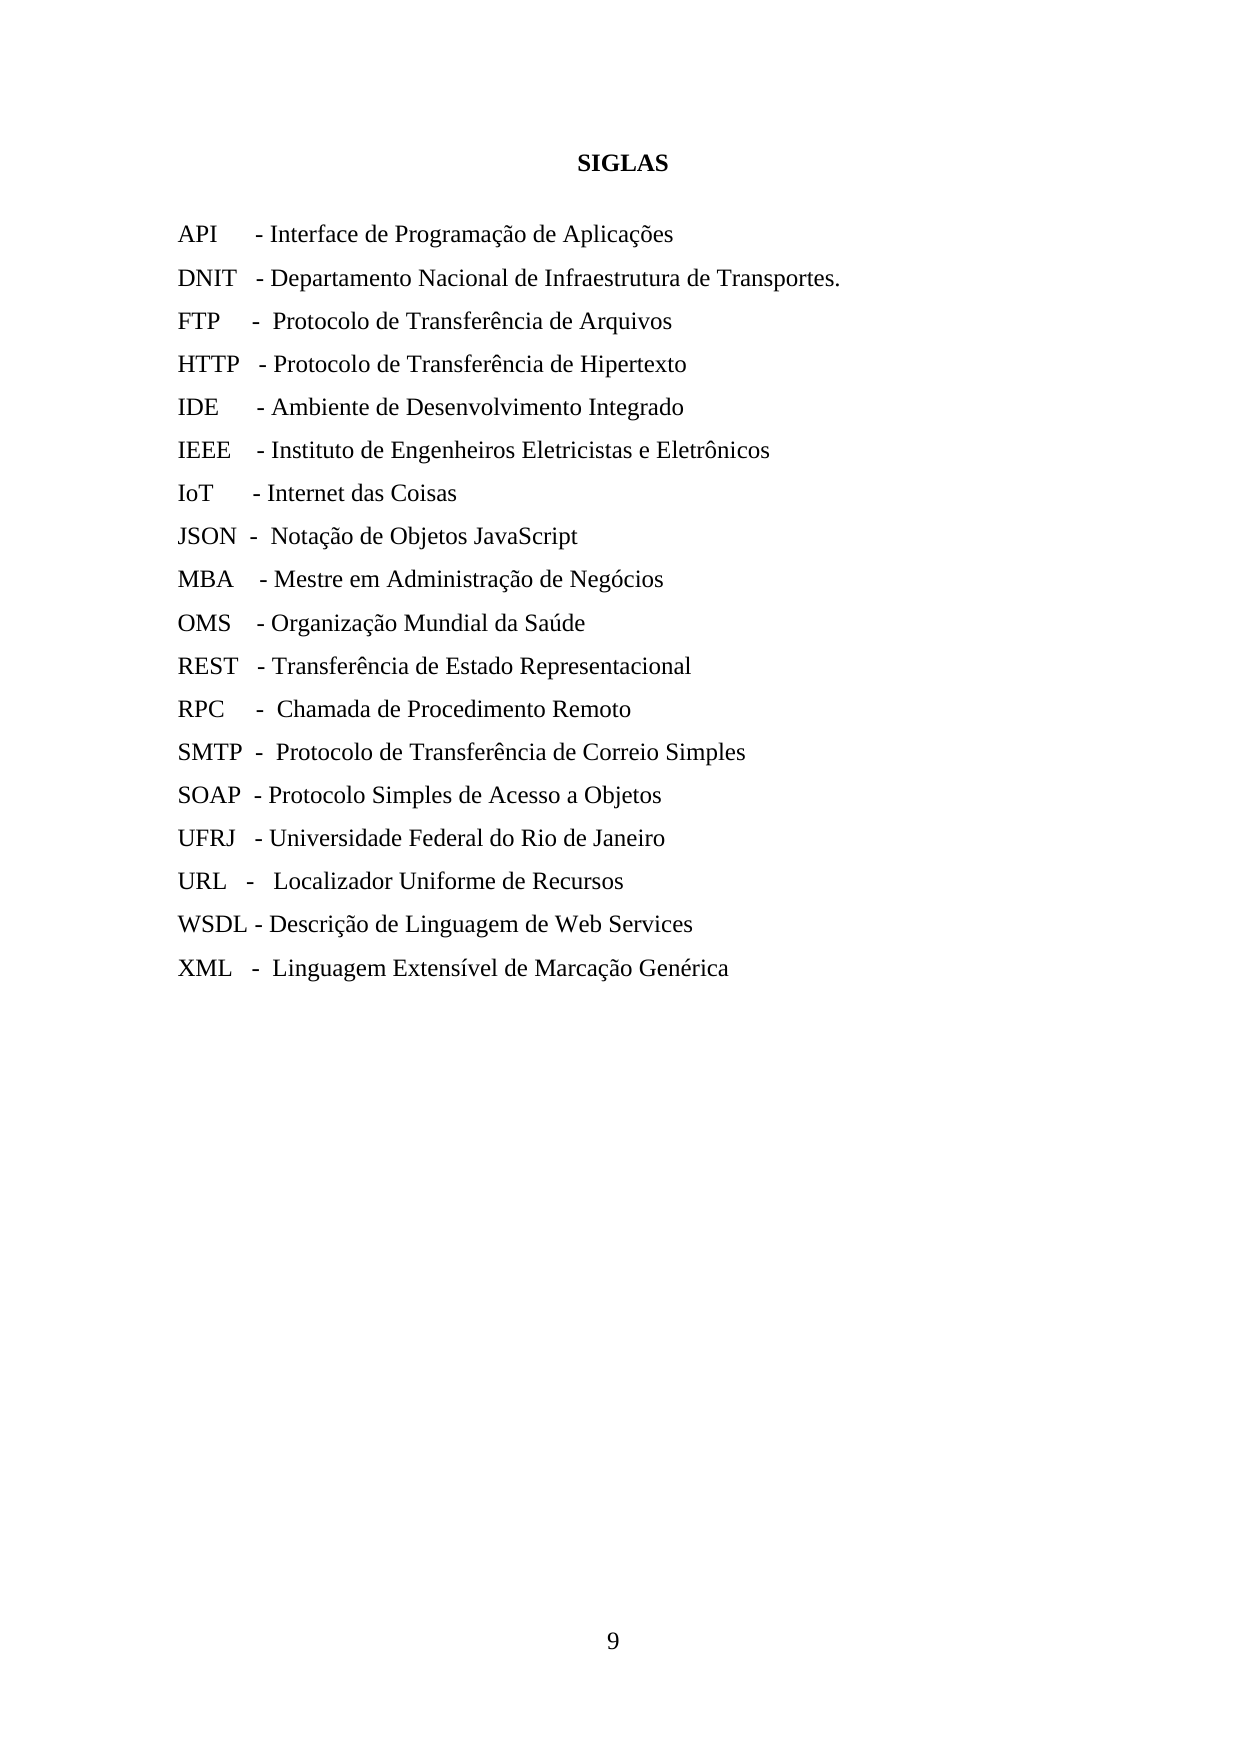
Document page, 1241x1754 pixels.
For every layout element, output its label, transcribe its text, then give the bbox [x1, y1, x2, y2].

text DNIT - Departamento Nacional de Infraestrutura de Transportes. [177, 263, 1063, 291]
text SMTP - Protocolo de Transferência de Correio Simples [177, 737, 1063, 766]
text HTTP - Protocolo de Transferência de Hipertexto [177, 349, 1063, 378]
text MBA - Mestre em Administração de Negócios [177, 564, 1063, 593]
text IEEE - Instituto de Engenheiros Eletricistas e Eletrônicos [177, 435, 1063, 464]
text UFRJ - Universidade Federal do Rio de Janeiro [177, 823, 1063, 852]
text API - Interface de Programação de Aplicações [177, 219, 1063, 248]
text REST - Transferência de Estado Representacional [177, 651, 1063, 679]
text IoT - Internet das Coisas [177, 478, 1063, 507]
text RPC - Chamada de Procedimento Remoto [177, 694, 1063, 723]
text SOAP - Protocolo Simples de Acesso a Objetos [177, 780, 1063, 809]
text JSON - Notação de Objetos JavaScript [177, 521, 1063, 550]
text IDE - Ambiente de Desenvolvimento Integrado [177, 392, 1063, 421]
text XML - Linguagem Extensível de Marcação Genérica [177, 953, 1063, 981]
text URL - Localizador Uniforme de Recursos [177, 866, 1063, 895]
text FTP - Protocolo de Transferência de Arquivos [177, 306, 1063, 334]
text OMS - Organização Mundial da Saúde [177, 608, 1063, 636]
text WSDL - Descrição de Linguagem de Web Services [177, 909, 1063, 938]
text SIGLAS [177, 148, 1068, 176]
